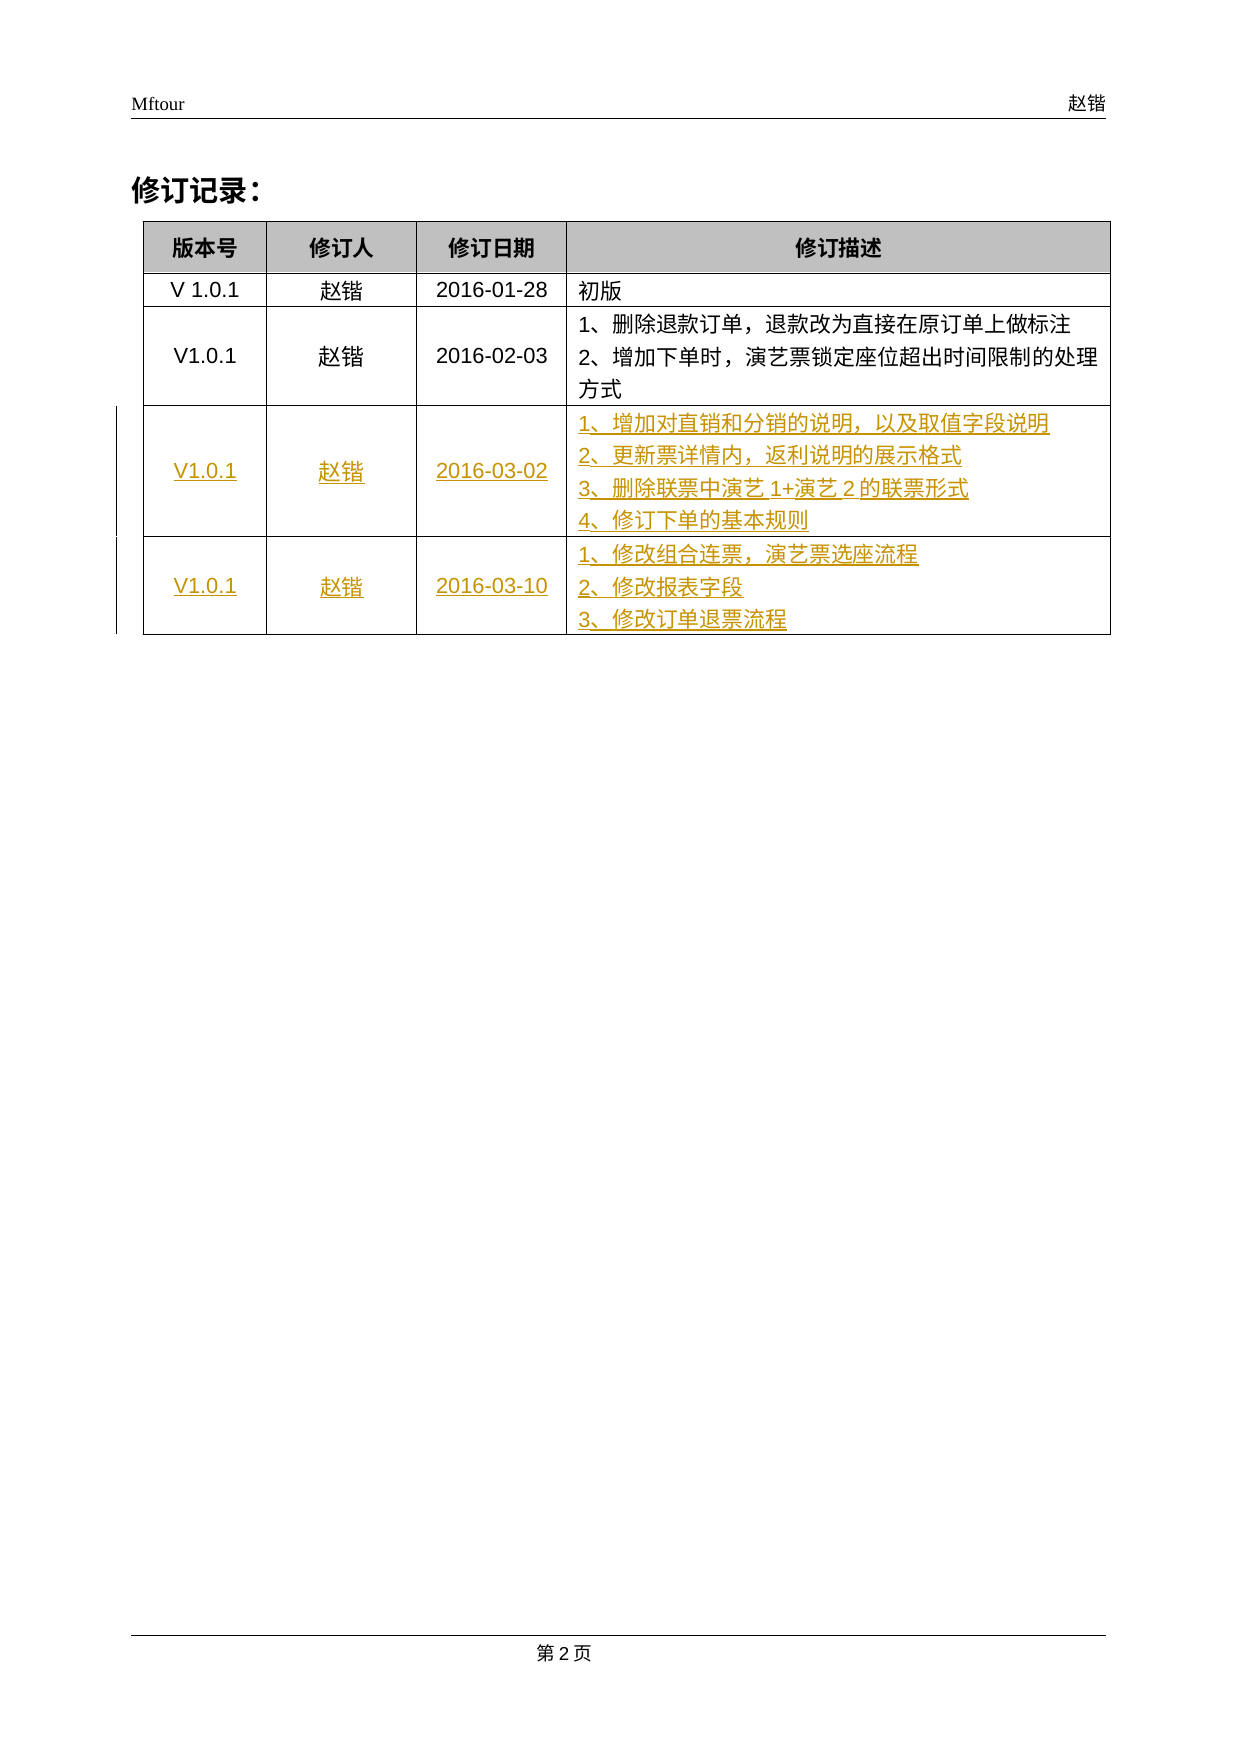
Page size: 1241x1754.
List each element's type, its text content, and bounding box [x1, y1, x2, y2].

table_cell 赵锴 [267, 307, 416, 404]
table_cell [567, 537, 1110, 634]
table_cell [417, 406, 566, 536]
table_cell [144, 537, 266, 634]
table_cell [567, 406, 1110, 536]
table_cell [267, 406, 416, 536]
table_cell [144, 406, 266, 536]
table_cell V 1.0.1 [144, 274, 266, 306]
table_cell [267, 537, 416, 634]
table_cell 2016-01-28 [417, 274, 566, 306]
table_header 版本号 [144, 222, 266, 272]
table_cell [417, 537, 566, 634]
table_cell 初版 [567, 274, 1110, 306]
text 修订记录： [131, 156, 1106, 221]
table_cell 赵锴 [267, 274, 416, 306]
table_header 修订人 [267, 222, 416, 272]
table_cell V1.0.1 [144, 307, 266, 404]
table_header 修订描述 [567, 222, 1110, 272]
table_header 修订日期 [417, 222, 566, 272]
table_cell 1、删除退款订单，退款改为直接在原订单上做标注 2、增加下单时，演艺票锁定座位超出时间限制的处理方式 [567, 307, 1110, 404]
table_cell 2016-02-03 [417, 307, 566, 404]
